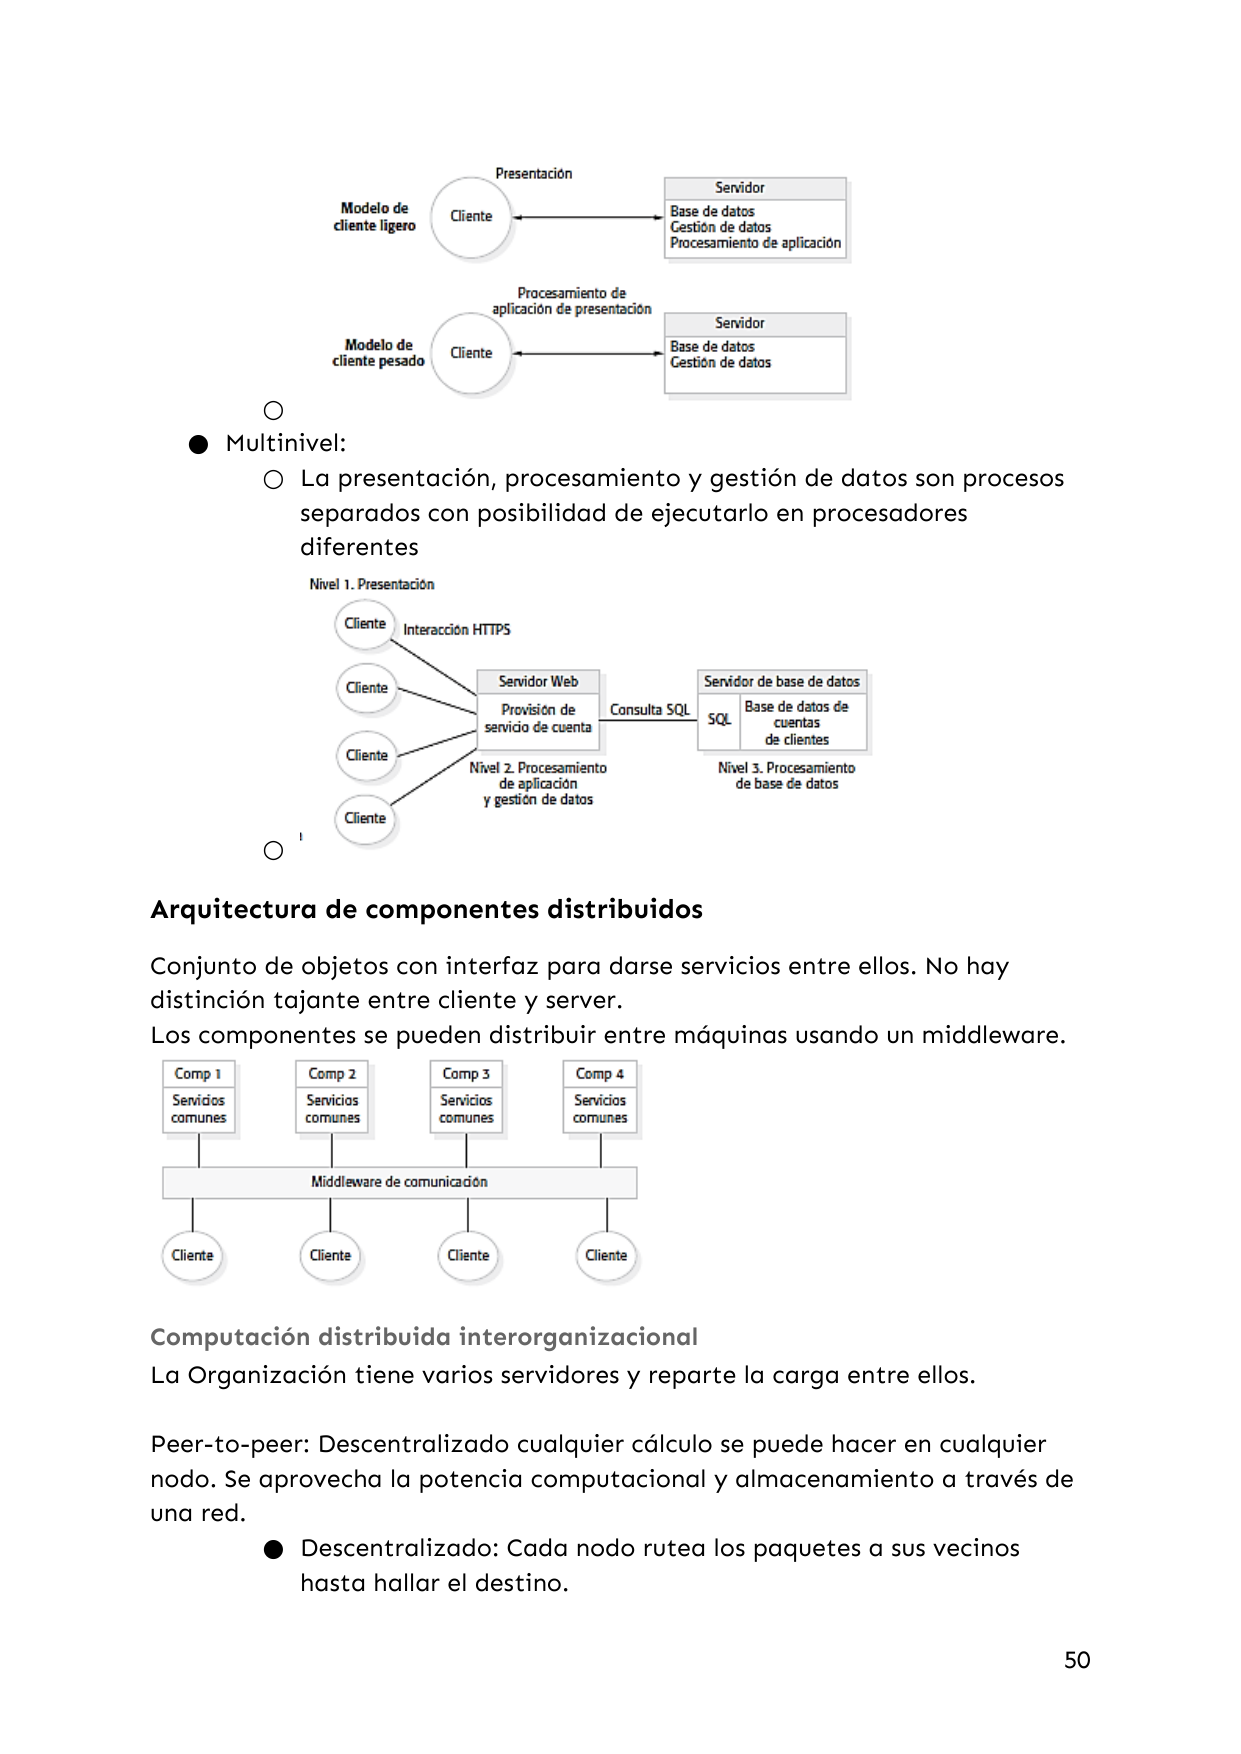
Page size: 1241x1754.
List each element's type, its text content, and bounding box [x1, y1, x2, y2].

subtitle Arquitectura de componentes distribuidos [150, 893, 1090, 926]
text Conjunto de objetos con interfaz para darse servicios entre ellos. No hay distinción tajante entre cliente y server. [150, 951, 1090, 1016]
picture [300, 150, 891, 418]
text Los componentes se pueden distribuir entre máquinas usando un middleware. [150, 1020, 1090, 1050]
subtitle Computación distribuida interorganizacional [150, 1322, 1090, 1352]
list Multinivel: [187, 428, 1090, 458]
list Descentralizado: Cada nodo rutea los paquetes a sus vecinos hasta hallar el destino. [262, 1533, 1090, 1598]
text Peer-to-peer: Descentralizado cualquier cálculo se puede hacer en cualquier nodo. Se aprovecha la potencia computacional y almacenamiento a través de una red. [150, 1429, 1090, 1528]
picture [150, 1054, 652, 1292]
list La presentación, procesamiento y gestión de datos son procesos separados con posibilidad de ejecutarlo en procesadores diferentes [262, 463, 1090, 562]
picture [300, 566, 893, 858]
text La Organización tiene varios servidores y reparte la carga entre ellos. [150, 1360, 1090, 1390]
